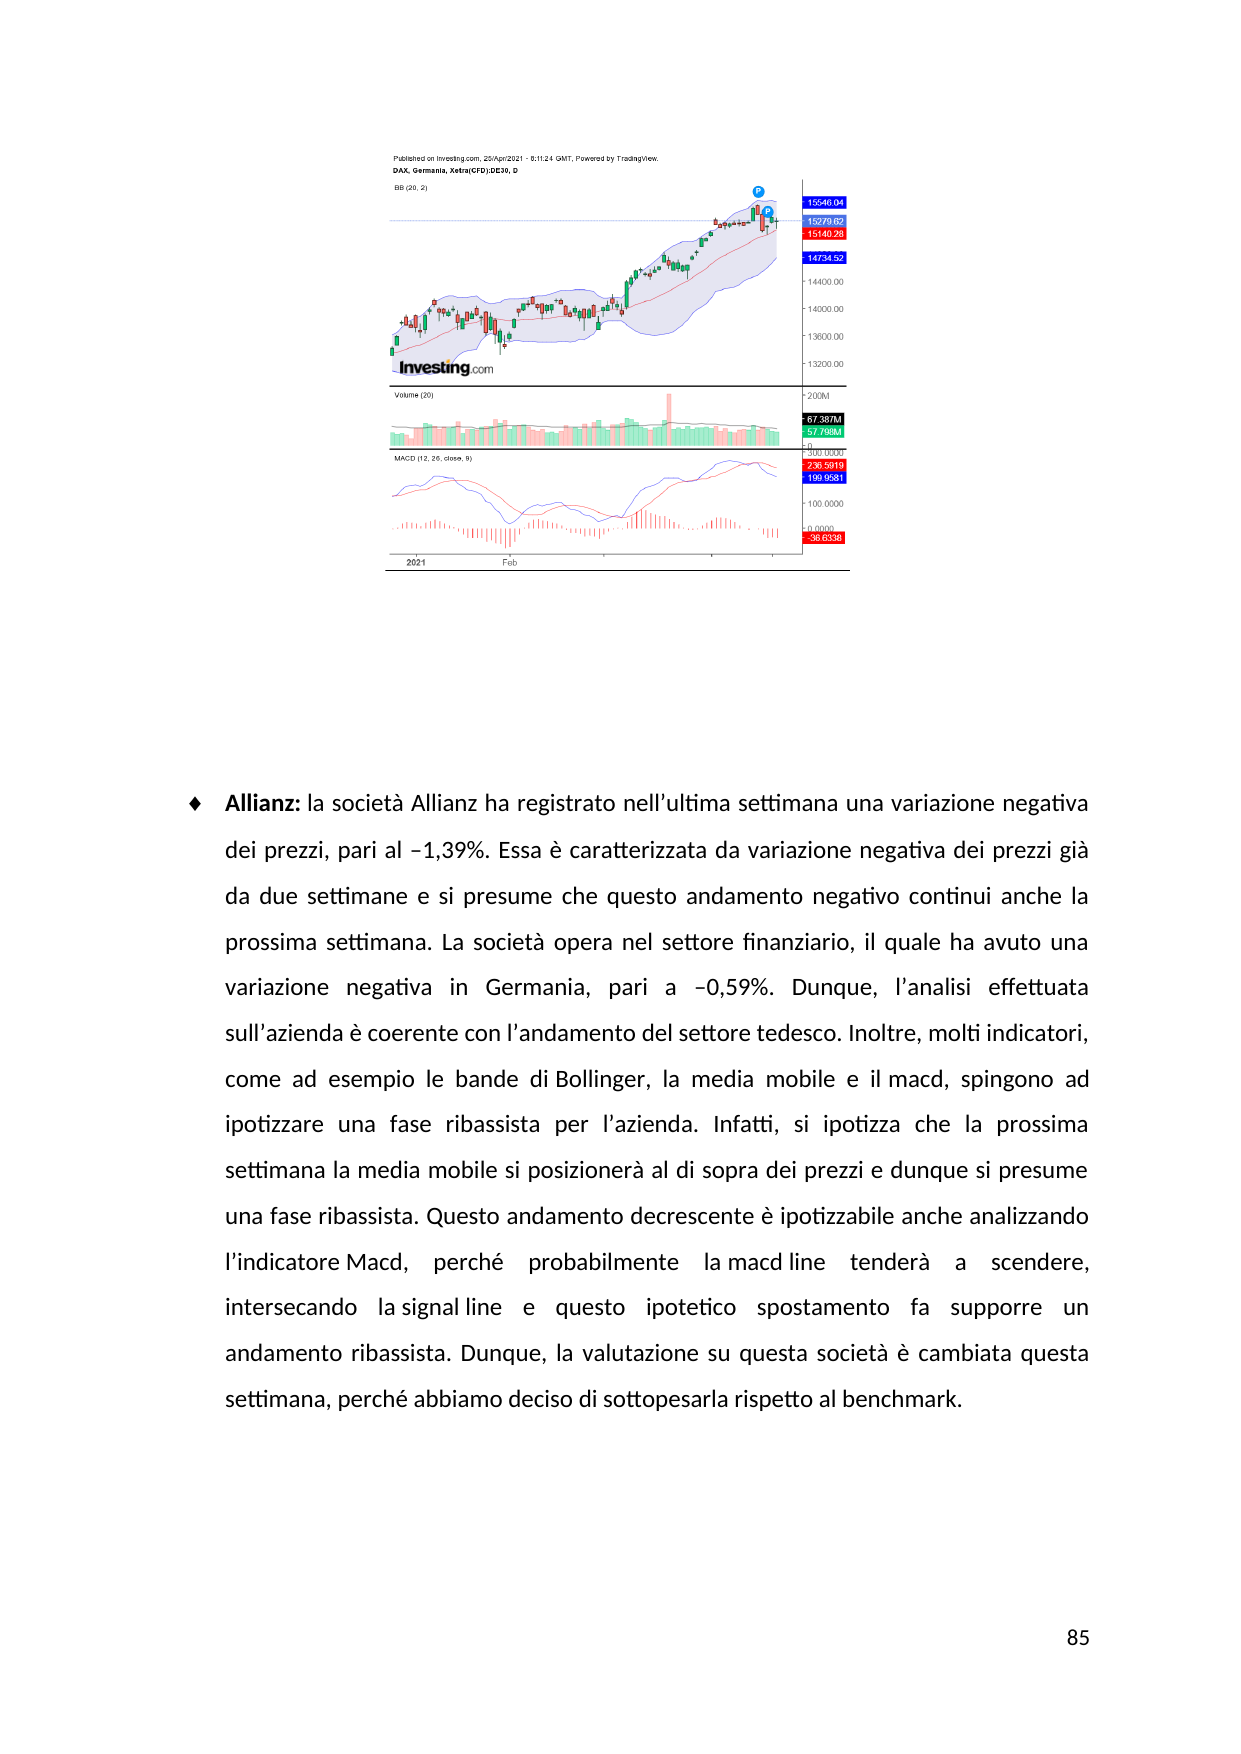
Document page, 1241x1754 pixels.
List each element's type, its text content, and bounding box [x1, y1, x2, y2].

list Allianz: la società Allianz ha registrato nell’ultima settimana una variazione negativa dei prezzi, pari al –1,39%. Essa è caratterizzata da variazione negativa dei prezzi già da due settimane e si presume che questo andamento negativo continui anche la prossima settimana. La società opera nel settore finanziario, il quale ha avuto una variazione negativa in Germania, pari a –0,59%. Dunque, l’analisi effettuata sull’azienda è coerente con l’andamento del settore tedesco. Inoltre, molti indicatori, come ad esempio le bande di Bollinger, la media mobile e il macd, spingono ad ipotizzare una fase ribassista per l’azienda. Infatti, si ipotizza che la prossima settimana la media mobile si posizionerà al di sopra dei prezzi e dunque si presume una fase ribassista. Questo andamento decrescente è ipotizzabile anche analizzando l’indicatore Macd, perché probabilmente la macd line tenderà a scendere, intersecando la signal line e questo ipotetico spostamento fa supporre un andamento ribassista. Dunque, la valutazione su questa società è cambiata questa settimana, perché abbiamo deciso di sottopesarla rispetto al benchmark. [187, 787, 1090, 1413]
picture [385, 150, 850, 571]
